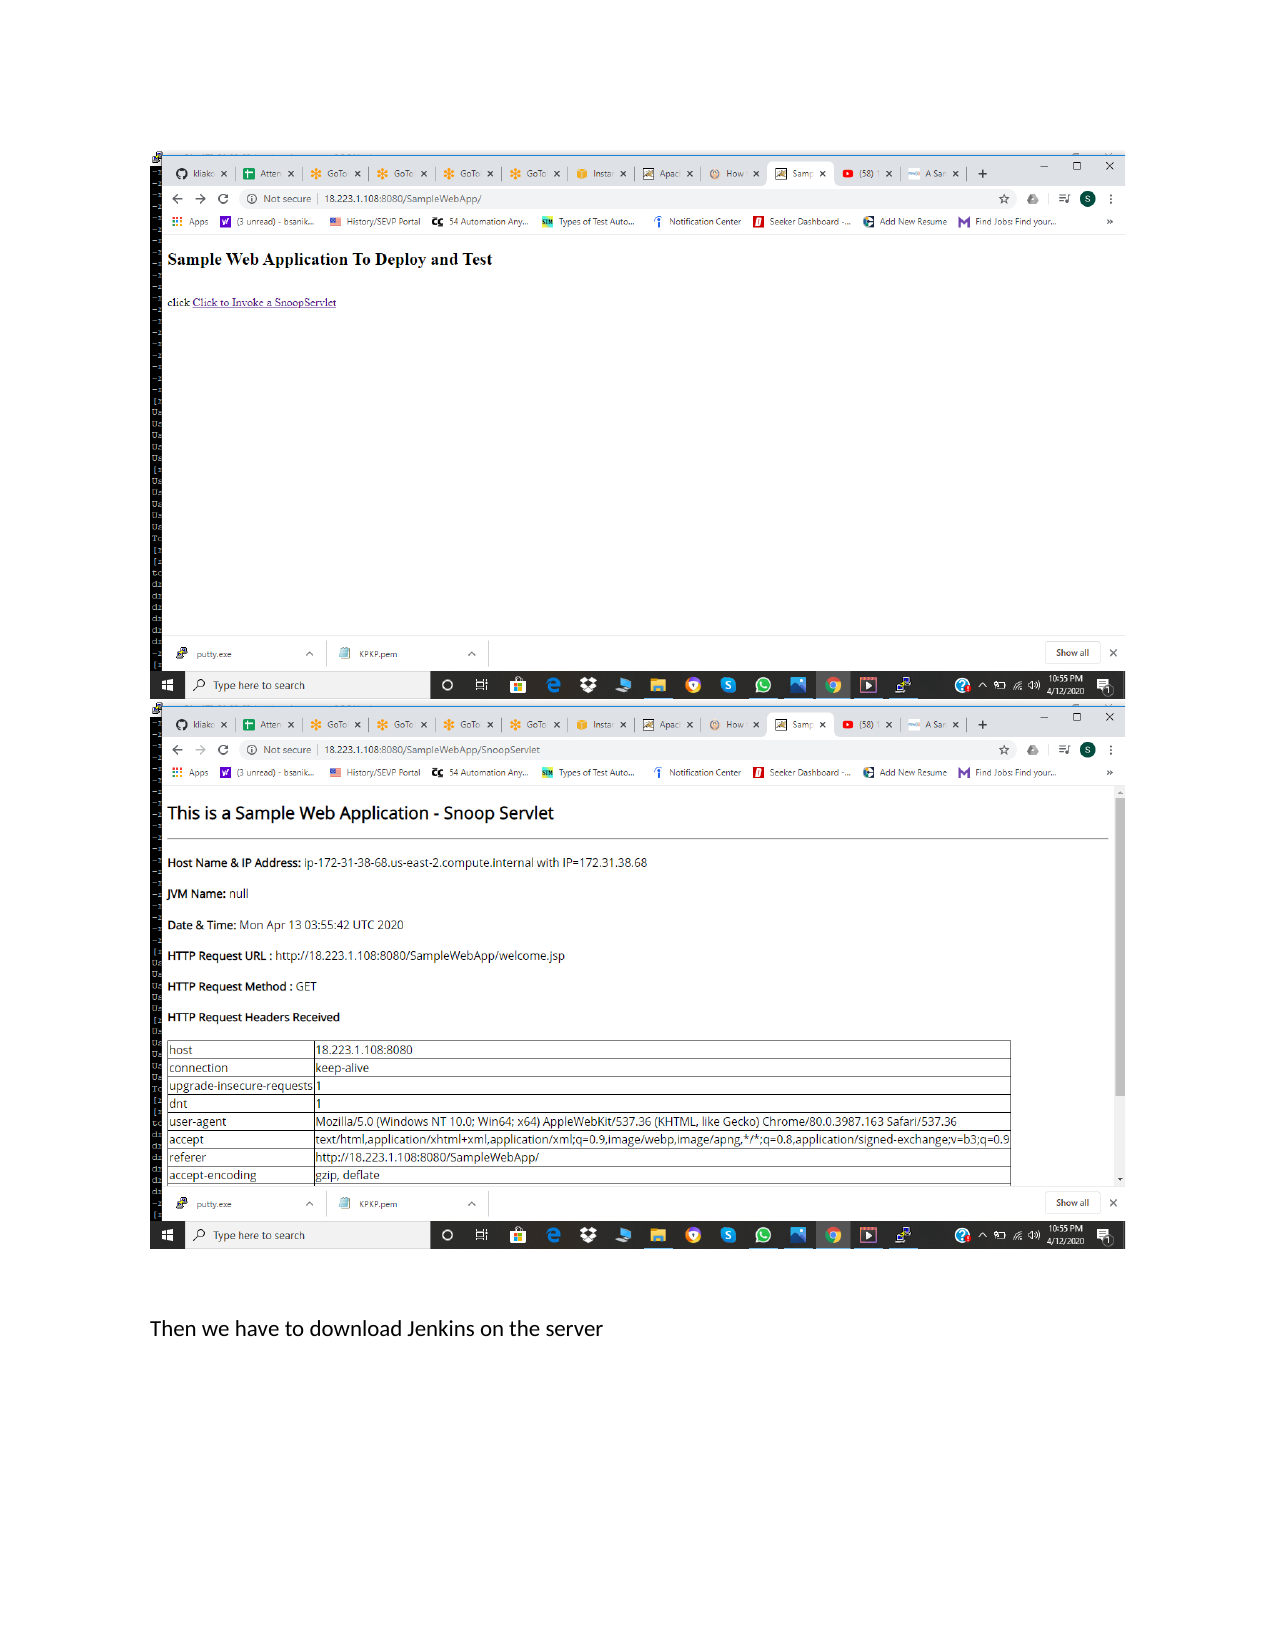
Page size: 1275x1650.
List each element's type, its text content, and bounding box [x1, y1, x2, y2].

picture [150, 700, 1125, 1249]
picture [150, 150, 1125, 699]
text Then we have to download Jenkins on the server [150, 1314, 1125, 1342]
